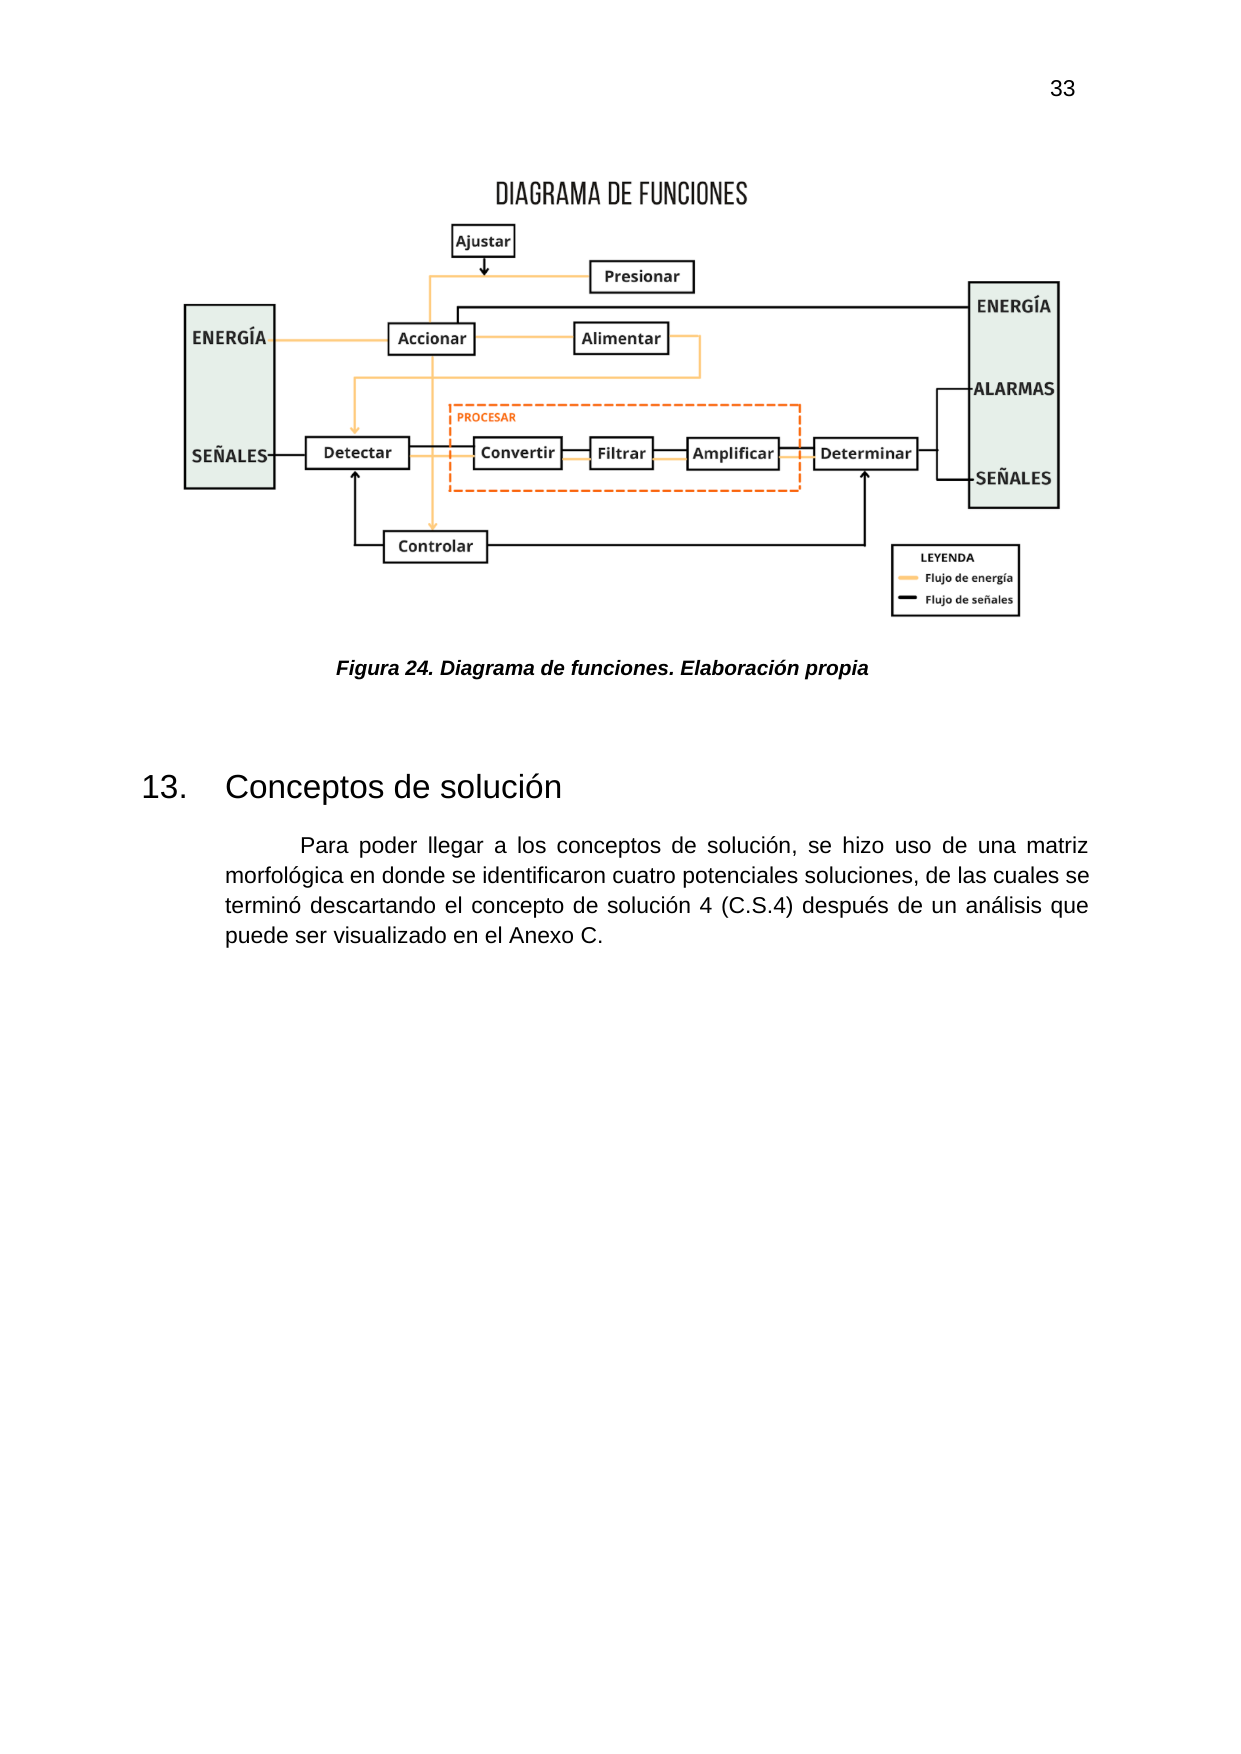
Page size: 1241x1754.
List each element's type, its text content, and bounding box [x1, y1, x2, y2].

text Para poder llegar a los conceptos de solución, se hizo uso de una matriz morfológica en donde se identificaron cuatro potenciales soluciones, de las cuales se terminó descartando el concepto de solución 4 (C.S.4) después de un análisis que puede ser visualizado en el Anexo C. [225, 832, 1090, 949]
subtitle Conceptos de solución [187, 767, 1090, 805]
picture [168, 175, 1074, 654]
